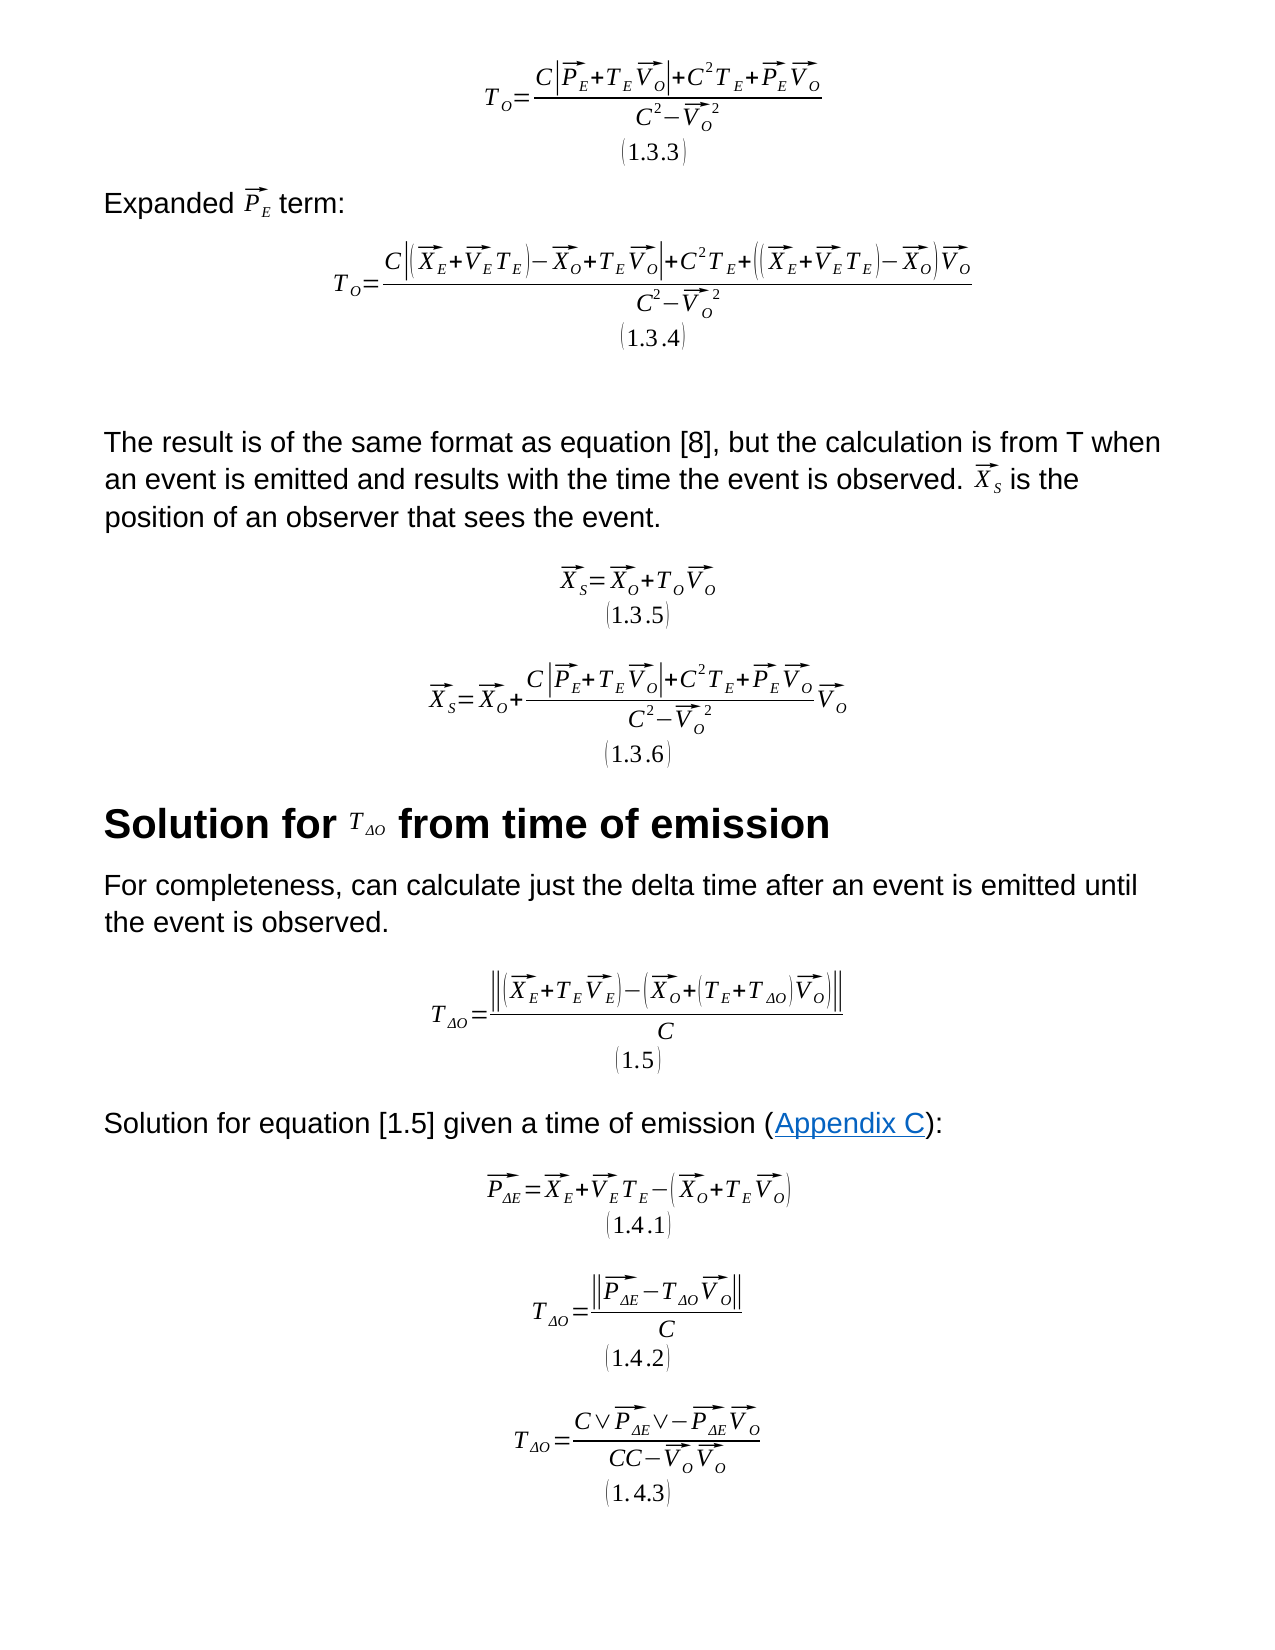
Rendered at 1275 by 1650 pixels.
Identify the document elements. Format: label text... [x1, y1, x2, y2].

subtitle Solution for from time of emission [103, 799, 1172, 847]
text The result is of the same format as equation [8], but the calculation is from T when an event is emitted and results with the time the event is observed. is the position of an observer that sees the event. [103, 425, 1172, 533]
text For completeness, can calculate just the delta time after an event is emitted until the event is observed. [103, 868, 1172, 938]
text Solution for equation [1.5] given a time of emission (Appendix C): [103, 1106, 1172, 1140]
text Expanded term: [103, 186, 1123, 220]
